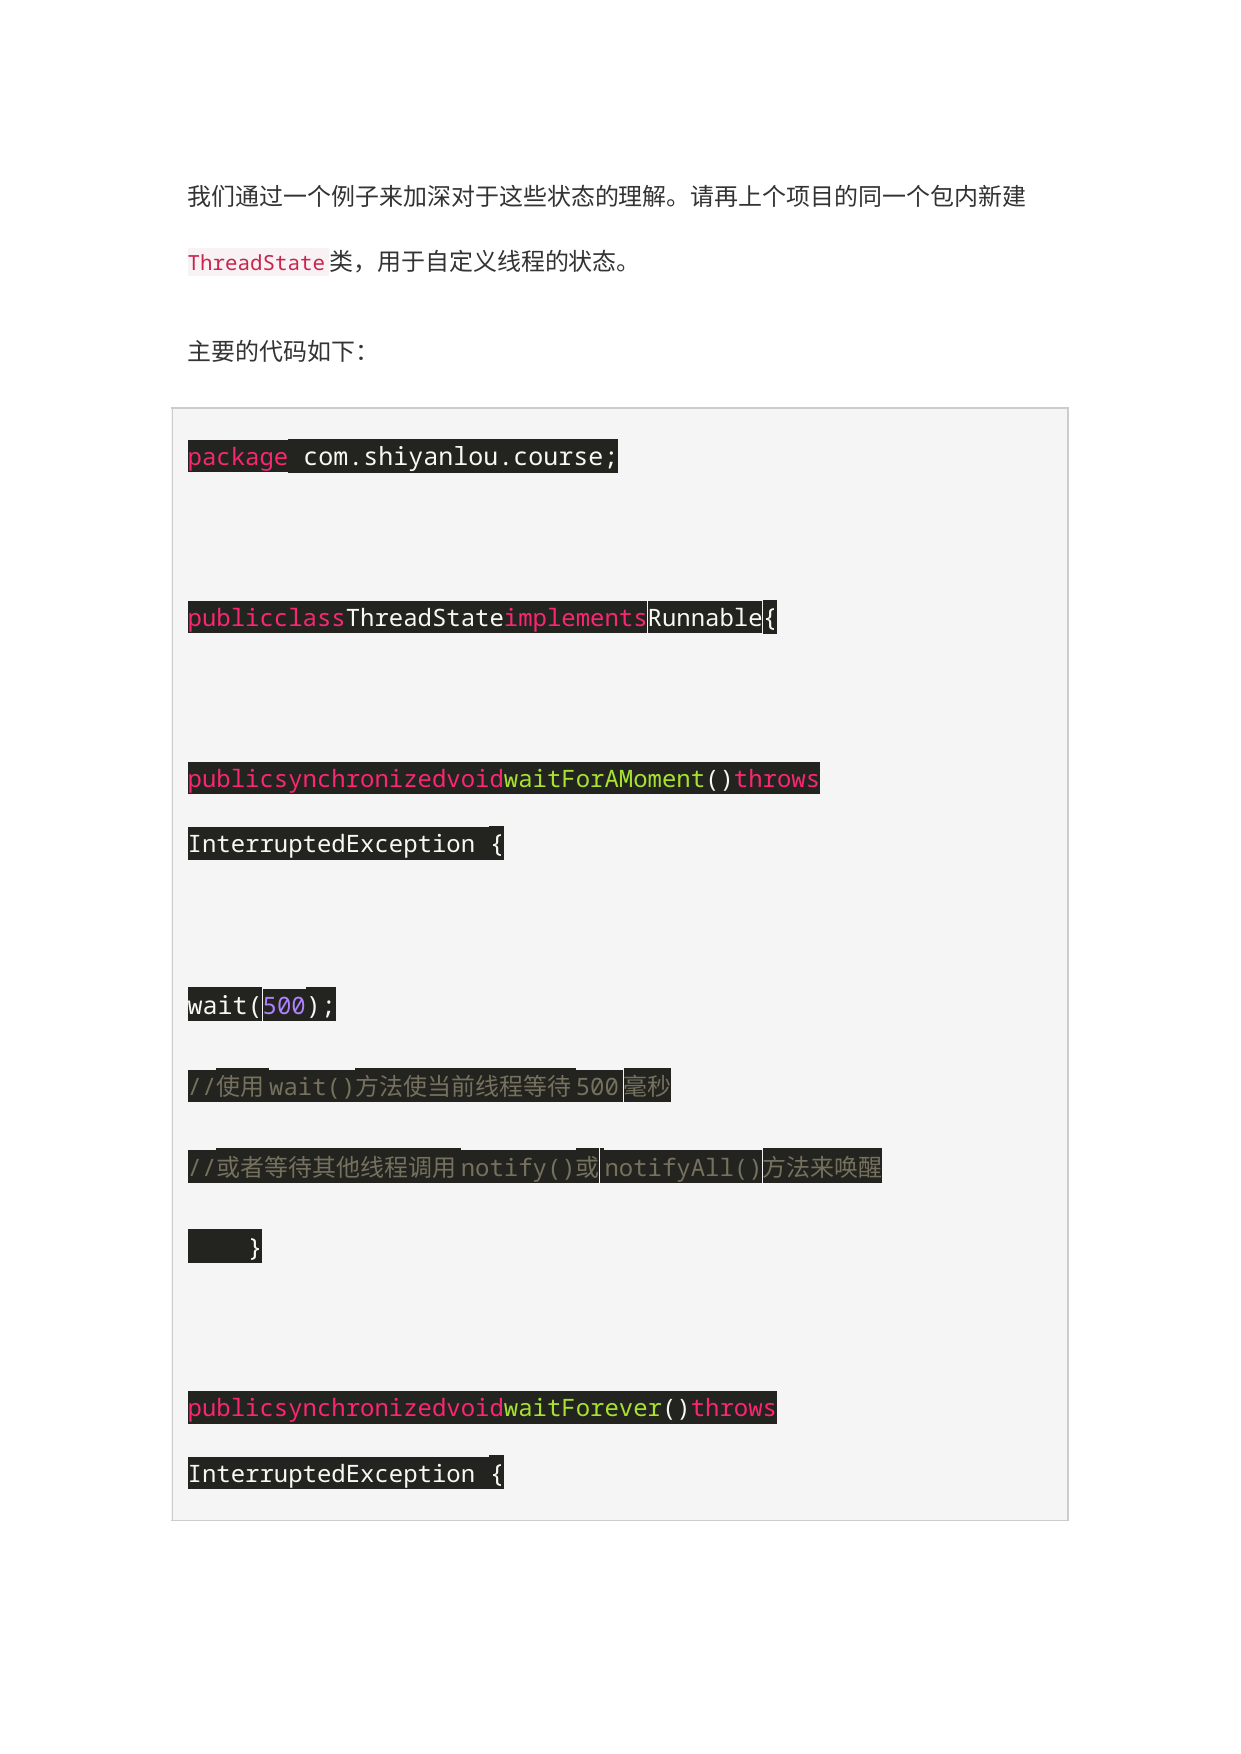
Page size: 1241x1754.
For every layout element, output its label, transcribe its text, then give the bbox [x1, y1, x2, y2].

text wait(500); [173, 956, 1067, 1036]
text publicclassThreadStateimplementsRunnable{ [173, 568, 1067, 649]
text publicsynchronizedvoidwaitForever()throws InterruptedException { [173, 1359, 1067, 1520]
text //或者等待其他线程调用notify()或notifyAll()方法来唤醒 [173, 1117, 1067, 1198]
text } [173, 1198, 1067, 1278]
text 主要的代码如下： [187, 317, 1053, 382]
text 我们通过一个例子来加深对于这些状态的理解。请再上个项目的同一个包内新建ThreadState类，用于自定义线程的状态。 [187, 162, 1053, 292]
text publicsynchronizedvoidwaitForAMoment()throws InterruptedException { [173, 729, 1067, 875]
text //使用wait()方法使当前线程等待500毫秒 [173, 1036, 1067, 1117]
text package com.shiyanlou.course; [173, 409, 1067, 488]
